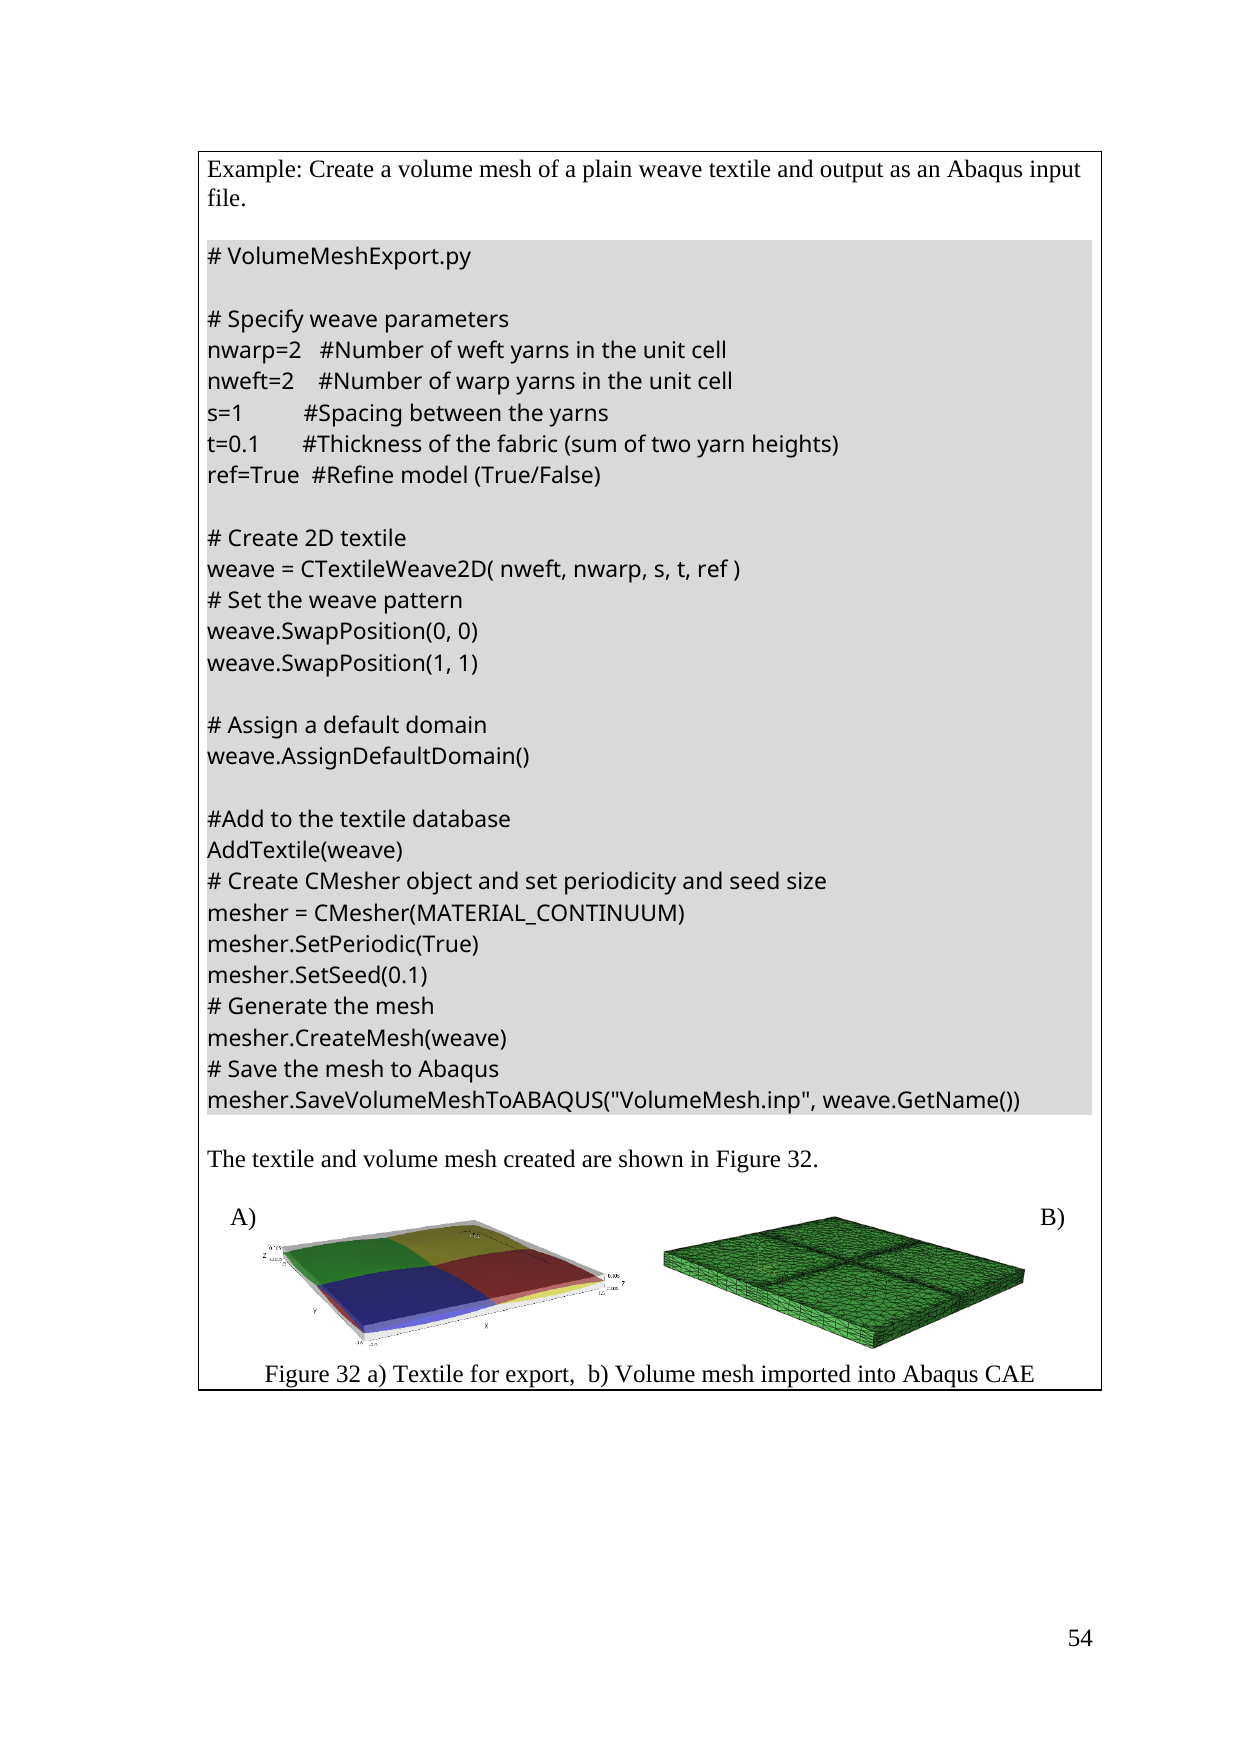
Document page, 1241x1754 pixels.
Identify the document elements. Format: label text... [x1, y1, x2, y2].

text # Save the mesh to Abaqus [207, 1053, 1092, 1084]
text # Create CMesher object and set periodicity and seed size [207, 865, 1092, 896]
text Example: Create a volume mesh of a plain weave textile and output as an Abaqus input file. [199, 152, 1101, 211]
text mesher = CMesher(MATERIAL_CONTINUUM) [207, 896, 1092, 928]
text # Create 2D textile [207, 521, 1092, 553]
text # Set the weave pattern [207, 584, 1092, 615]
text weave.SwapPosition(0, 0) [207, 615, 1092, 646]
text t=0.1 #Thickness of the fabric (sum of two yarn heights) [207, 428, 1092, 459]
text #Add to the textile database [207, 803, 1092, 834]
text ref=True #Refine model (True/False) [207, 459, 1092, 490]
picture [655, 1201, 1039, 1359]
text nwarp=2 #Number of weft yarns in the unit cell [207, 334, 1092, 365]
text The textile and volume mesh created are shown in Figure 32. [207, 1144, 1092, 1173]
text # Specify weave parameters [207, 303, 1092, 334]
text nweft=2 #Number of warp yarns in the unit cell [207, 365, 1092, 396]
text mesher.SaveVolumeMeshToABAQUS("VolumeMesh.inp", weave.GetName()) [207, 1084, 1092, 1115]
picture [260, 1202, 643, 1359]
text # Assign a default domain [207, 709, 1092, 740]
text mesher.CreateMesh(weave) [207, 1021, 1092, 1053]
text # Generate the mesh [207, 990, 1092, 1021]
text s=1 #Spacing between the yarns [207, 396, 1092, 428]
text mesher.SetSeed(0.1) [207, 959, 1092, 990]
text # VolumeMeshExport.py [207, 240, 1092, 271]
text weave.SwapPosition(1, 1) [207, 646, 1092, 678]
text Figure 32 a) Textile for export, b) Volume mesh imported into Abaqus CAE [199, 1356, 1101, 1389]
text AddTextile(weave) [207, 834, 1092, 865]
text weave.AssignDefaultDomain() [207, 740, 1092, 771]
text mesher.SetPeriodic(True) [207, 928, 1092, 959]
text weave = CTextileWeave2D( nweft, nwarp, s, t, ref ) [207, 553, 1092, 584]
